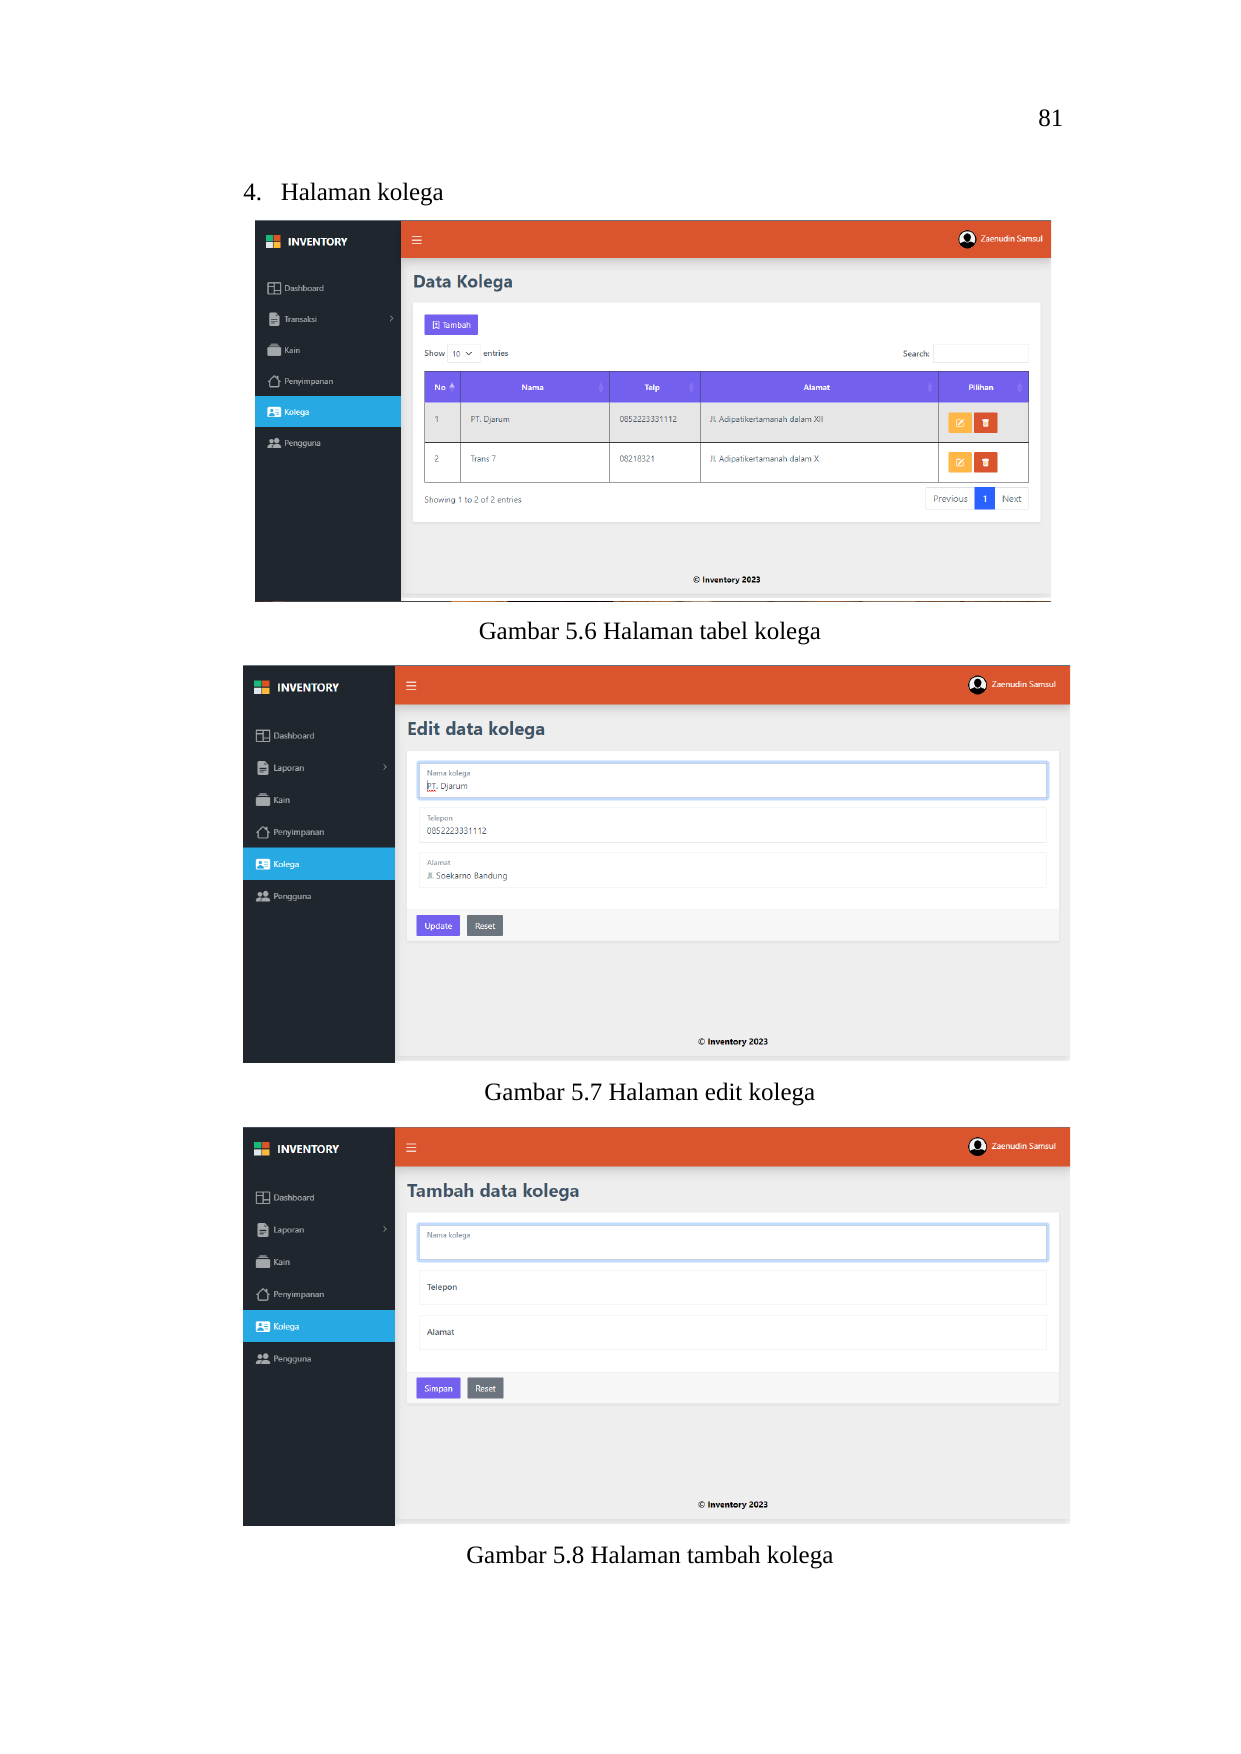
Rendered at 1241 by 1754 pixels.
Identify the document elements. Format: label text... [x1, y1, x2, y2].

text Gambar 5.6 Halaman tabel kolega [236, 616, 1063, 644]
picture [243, 665, 1071, 1063]
picture [255, 220, 1052, 602]
list Halaman kolega [243, 177, 1063, 206]
picture [243, 1127, 1071, 1526]
text Gambar 5.8 Halaman tambah kolega [236, 1540, 1063, 1568]
text Gambar 5.7 Halaman edit kolega [236, 1077, 1063, 1106]
